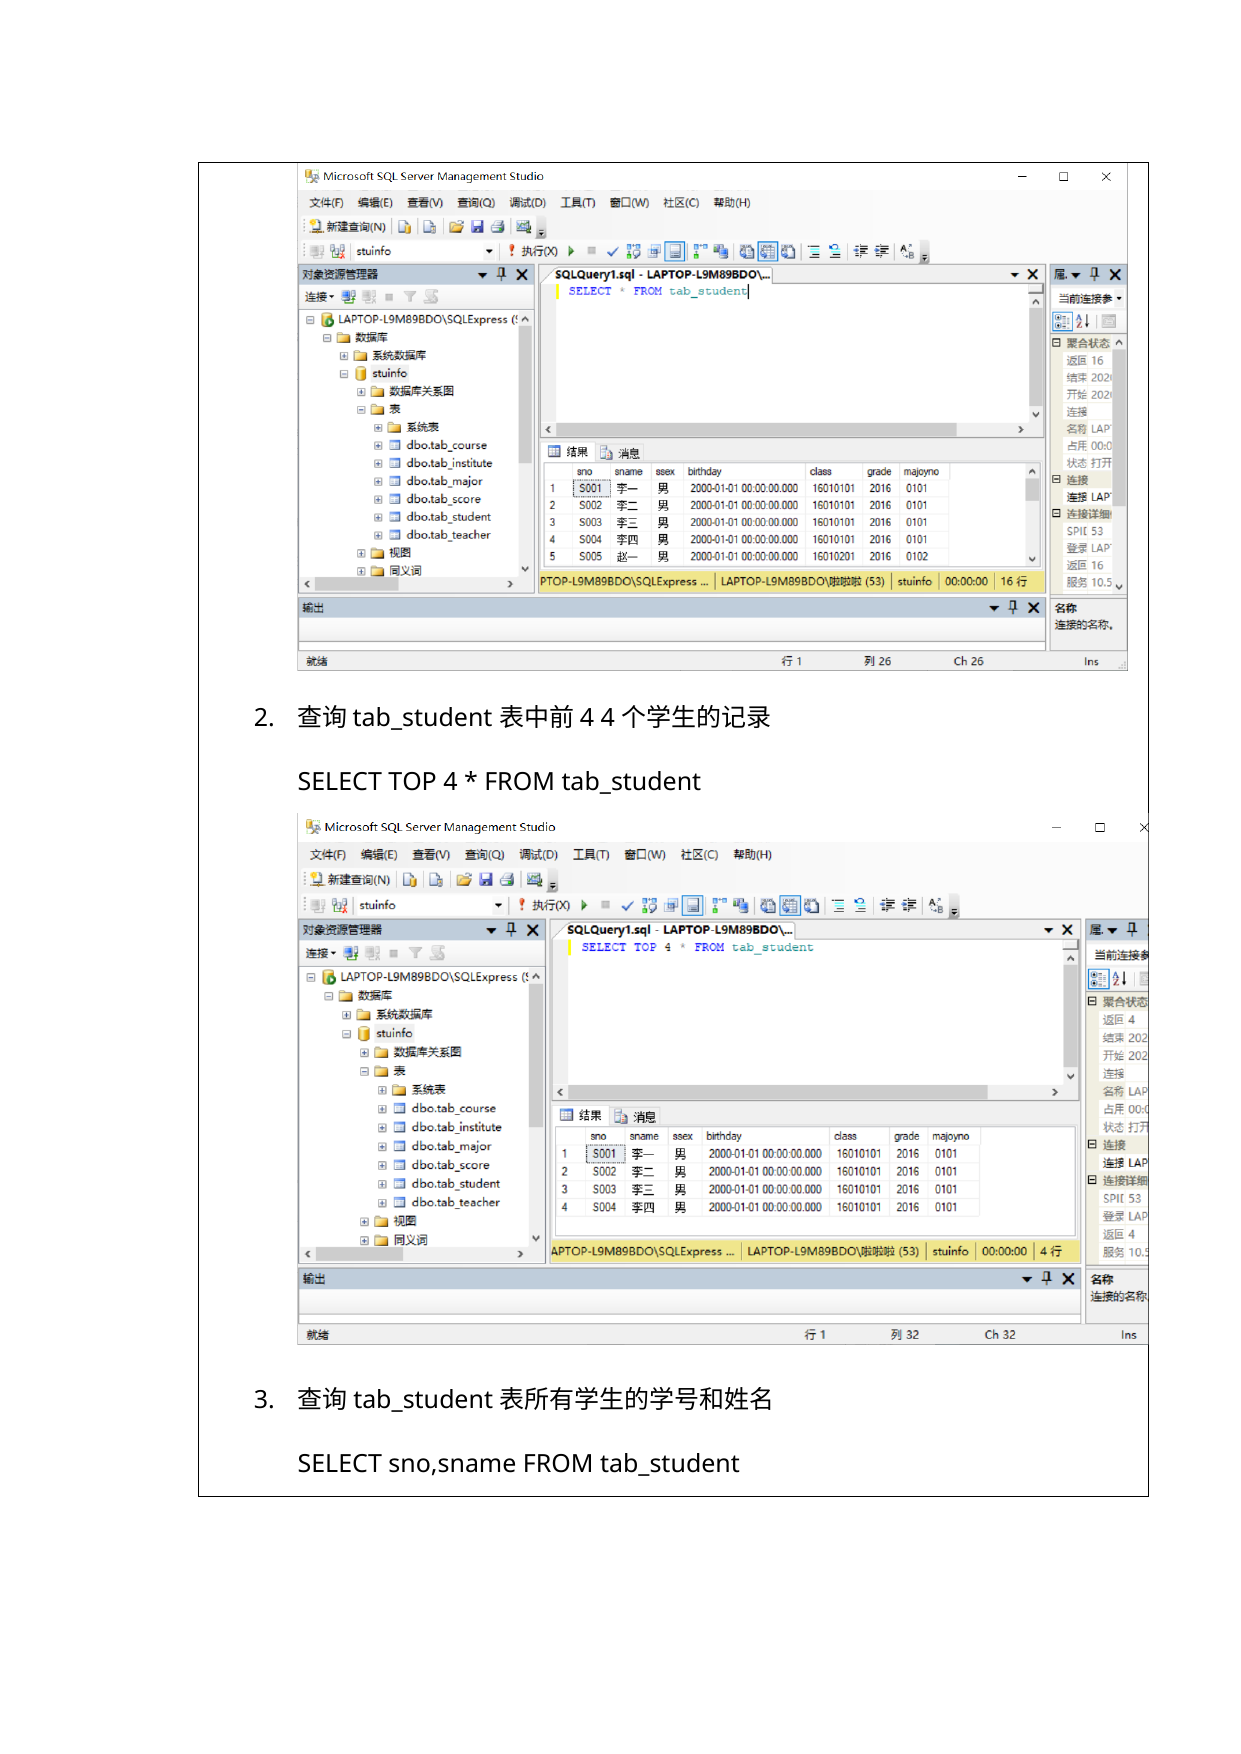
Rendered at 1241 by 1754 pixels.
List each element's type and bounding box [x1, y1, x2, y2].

table_cell [199, 163, 1148, 1496]
picture [297, 163, 1128, 671]
picture [297, 813, 1149, 1345]
